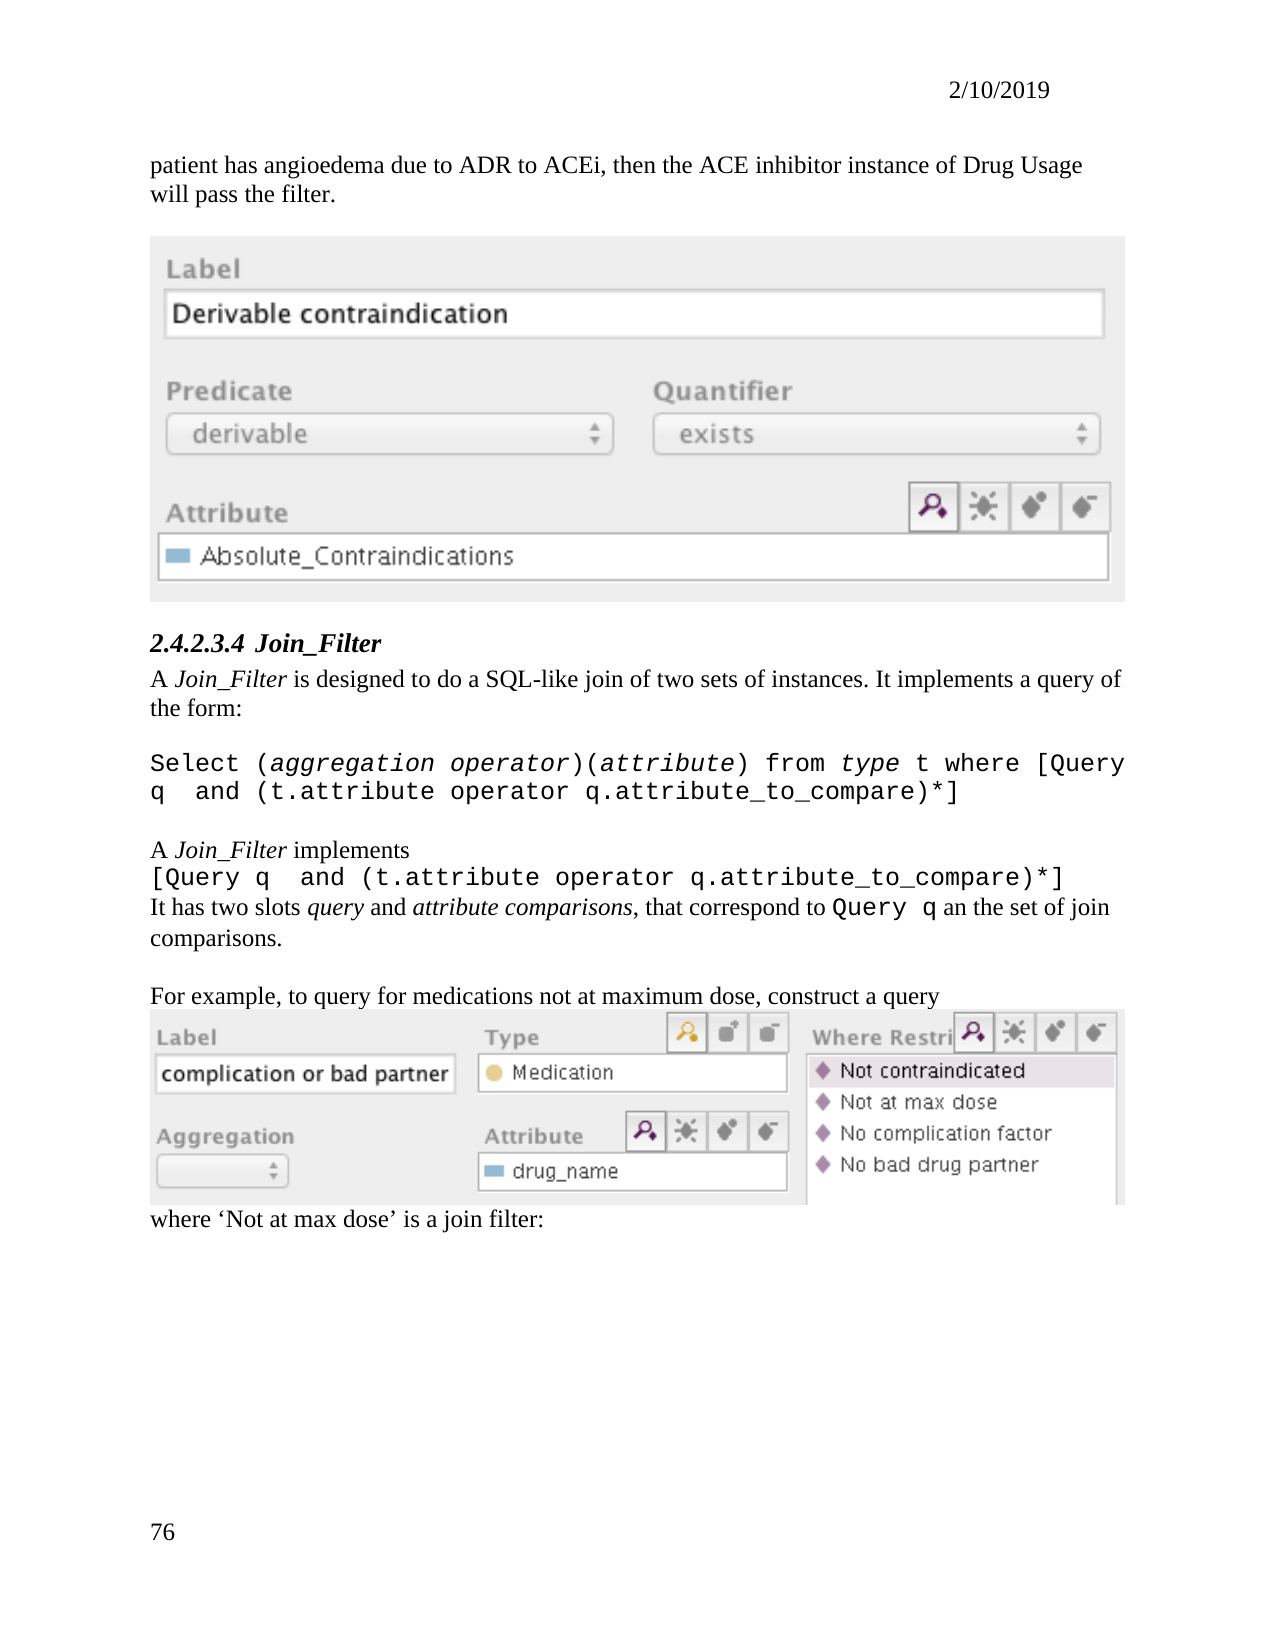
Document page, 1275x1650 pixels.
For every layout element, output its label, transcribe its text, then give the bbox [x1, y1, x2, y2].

picture [150, 1009, 1125, 1205]
picture [150, 236, 1125, 602]
text It has two slots query and attribute comparisons, that correspond to Query q an the set of join comparisons. [150, 892, 1125, 952]
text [150, 150, 1125, 207]
text [Query q and (t.attribute operator q.attribute_to_compare)*] [150, 864, 1125, 892]
subtitle Join_Filter [150, 627, 1125, 658]
text where ‘Not at max dose’ is a join filter: [150, 1205, 1125, 1233]
text A Join_Filter is designed to do a SQL-like join of two sets of instances. It implements a query of the form: [150, 664, 1125, 722]
text Select (aggregation operator)(attribute) from type t where [Query q and (t.attribute operator q.attribute_to_compare)*] [150, 750, 1125, 807]
text A Join_Filter implements [150, 835, 1125, 864]
text For example, to query for medications not at maximum dose, construct a query [150, 981, 1125, 1009]
